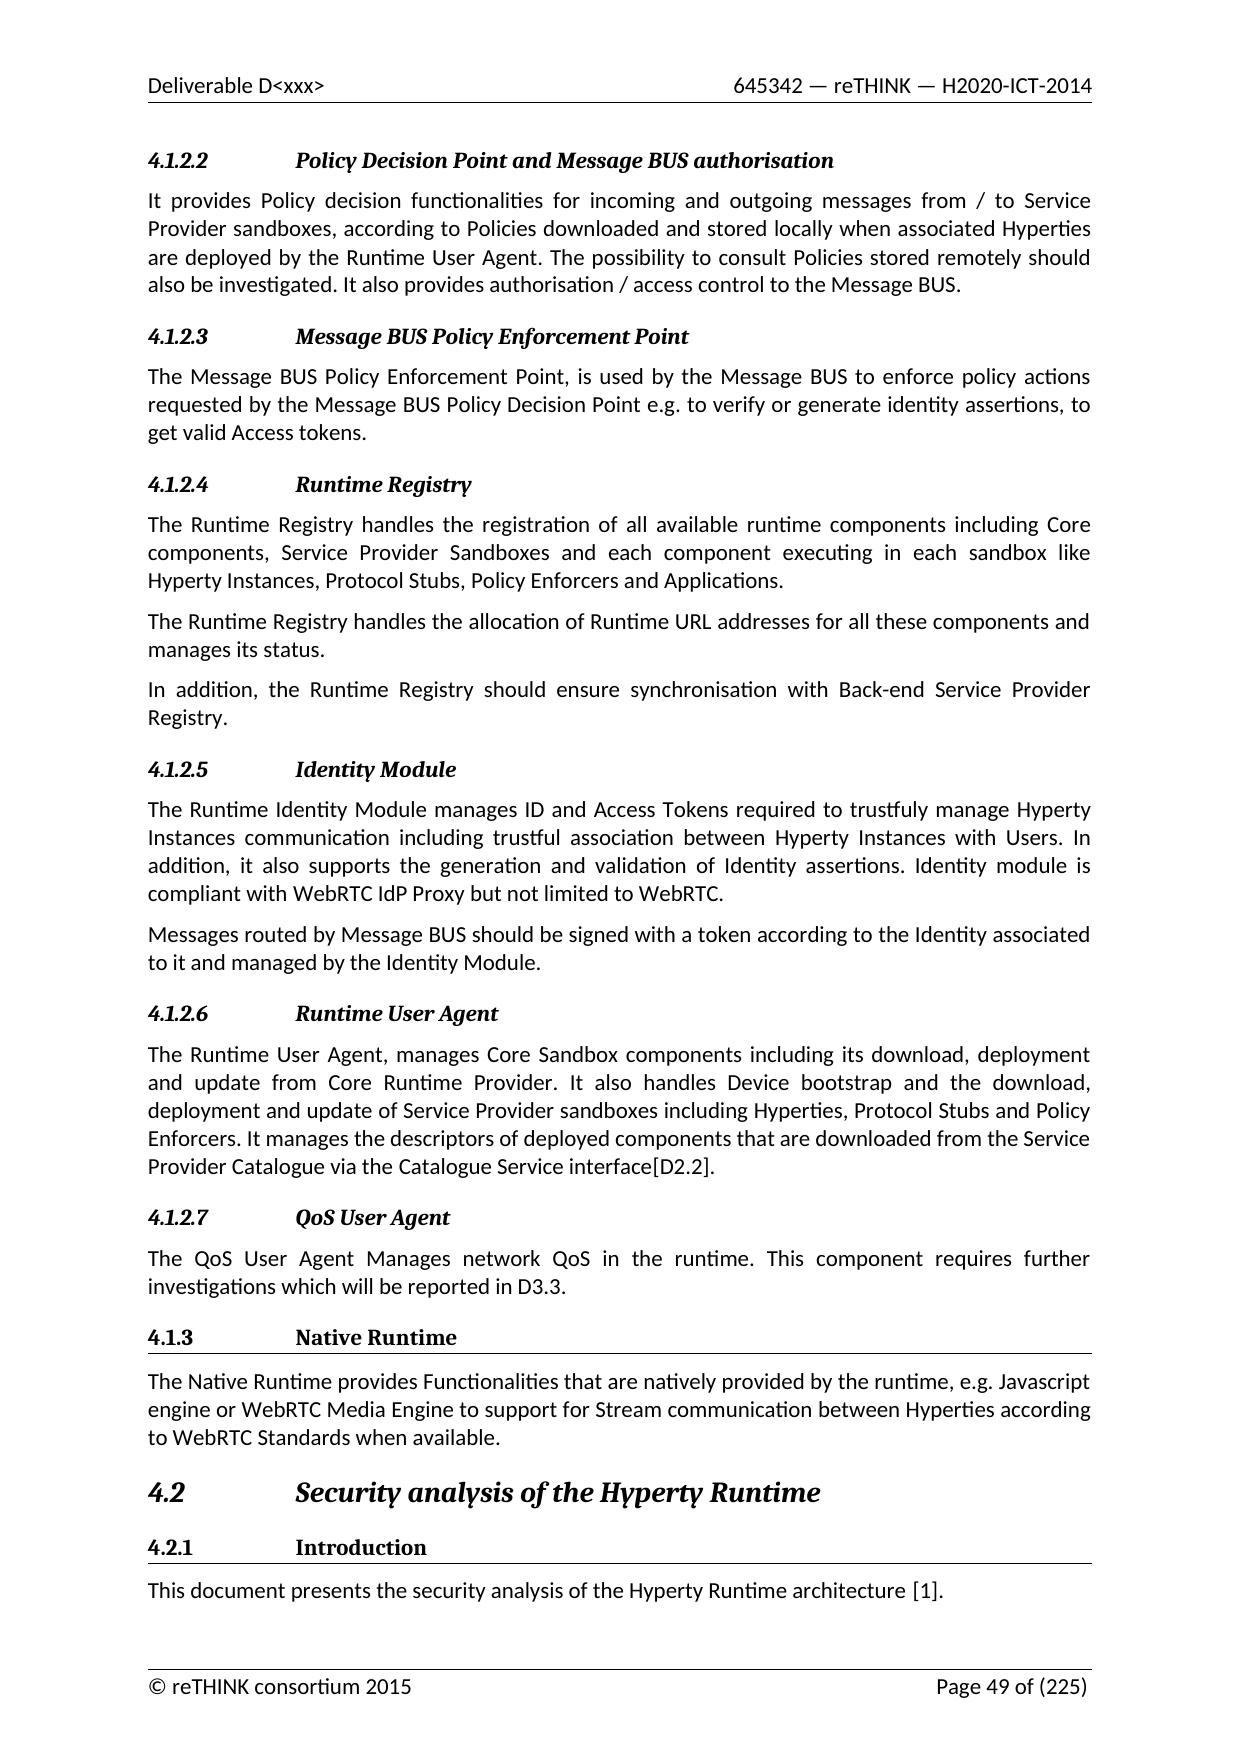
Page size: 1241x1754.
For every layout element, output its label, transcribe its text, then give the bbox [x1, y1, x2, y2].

text The Runtime Registry handles the registration of all available runtime components including Core components, Service Provider Sandboxes and each component executing in each sandbox like Hyperty Instances, Protocol Stubs, Policy Enforcers and Applications. [148, 510, 1092, 594]
subtitle Introduction [148, 1534, 1092, 1563]
text The Runtime Registry handles the allocation of Runtime URL addresses for all these components and manages its status. [148, 607, 1092, 663]
subtitle Policy Decision Point and Message BUS authorisation [148, 148, 1092, 174]
text It provides Policy decision functionalities for incoming and outgoing messages from / to Service Provider sandboxes, according to Policies downloaded and stored locally when associated Hyperties are deployed by the Runtime User Agent. The possibility to consult Policies stored remotely should also be investigated. It also provides authorisation / access control to the Message BUS. [148, 187, 1092, 299]
text Messages routed by Message BUS should be signed with a token according to the Identity associated to it and managed by the Identity Module. [148, 920, 1092, 976]
subtitle Native Runtime [148, 1325, 1092, 1353]
text This document presents the security analysis of the Hyperty Runtime architecture [1]. [148, 1576, 1092, 1604]
text The Runtime User Agent, manages Core Sandbox components including its download, deployment and update from Core Runtime Provider. It also handles Device bootstrap and the download, deployment and update of Service Provider sandboxes including Hyperties, Protocol Stubs and Policy Enforcers. It manages the descriptors of deployed components that are downloaded from the Service Provider Catalogue via the Catalogue Service interface[D2.2]. [148, 1040, 1092, 1180]
subtitle Runtime Registry [148, 472, 1092, 498]
text The Message BUS Policy Enforcement Point, is used by the Message BUS to enforce policy actions requested by the Message BUS Policy Decision Point e.g. to verify or generate identity assertions, to get valid Access tokens. [148, 362, 1092, 447]
subtitle Message BUS Policy Enforcement Point [148, 324, 1092, 350]
text The QoS User Agent Manages network QoS in the runtime. This component requires further investigations which will be reported in D3.3. [148, 1244, 1092, 1300]
text The Native Runtime provides Functionalities that are natively provided by the runtime, e.g. Javascript engine or WebRTC Media Engine to support for Stream communication between Hyperties according to WebRTC Standards when available. [148, 1367, 1092, 1451]
text The Runtime Identity Module manages ID and Access Tokens required to trustfuly manage Hyperty Instances communication including trustful association between Hyperty Instances with Users. In addition, it also supports the generation and validation of Identity assertions. Identity module is compliant with WebRTC IdP Proxy but not limited to WebRTC. [148, 795, 1092, 907]
subtitle QoS User Agent [148, 1205, 1092, 1231]
subtitle Security analysis of the Hyperty Runtime [148, 1476, 1092, 1509]
text In addition, the Runtime Registry should ensure synchronisation with Back-end Service Provider Registry. [148, 676, 1092, 732]
subtitle Identity Module [148, 757, 1092, 783]
subtitle Runtime User Agent [148, 1001, 1092, 1027]
